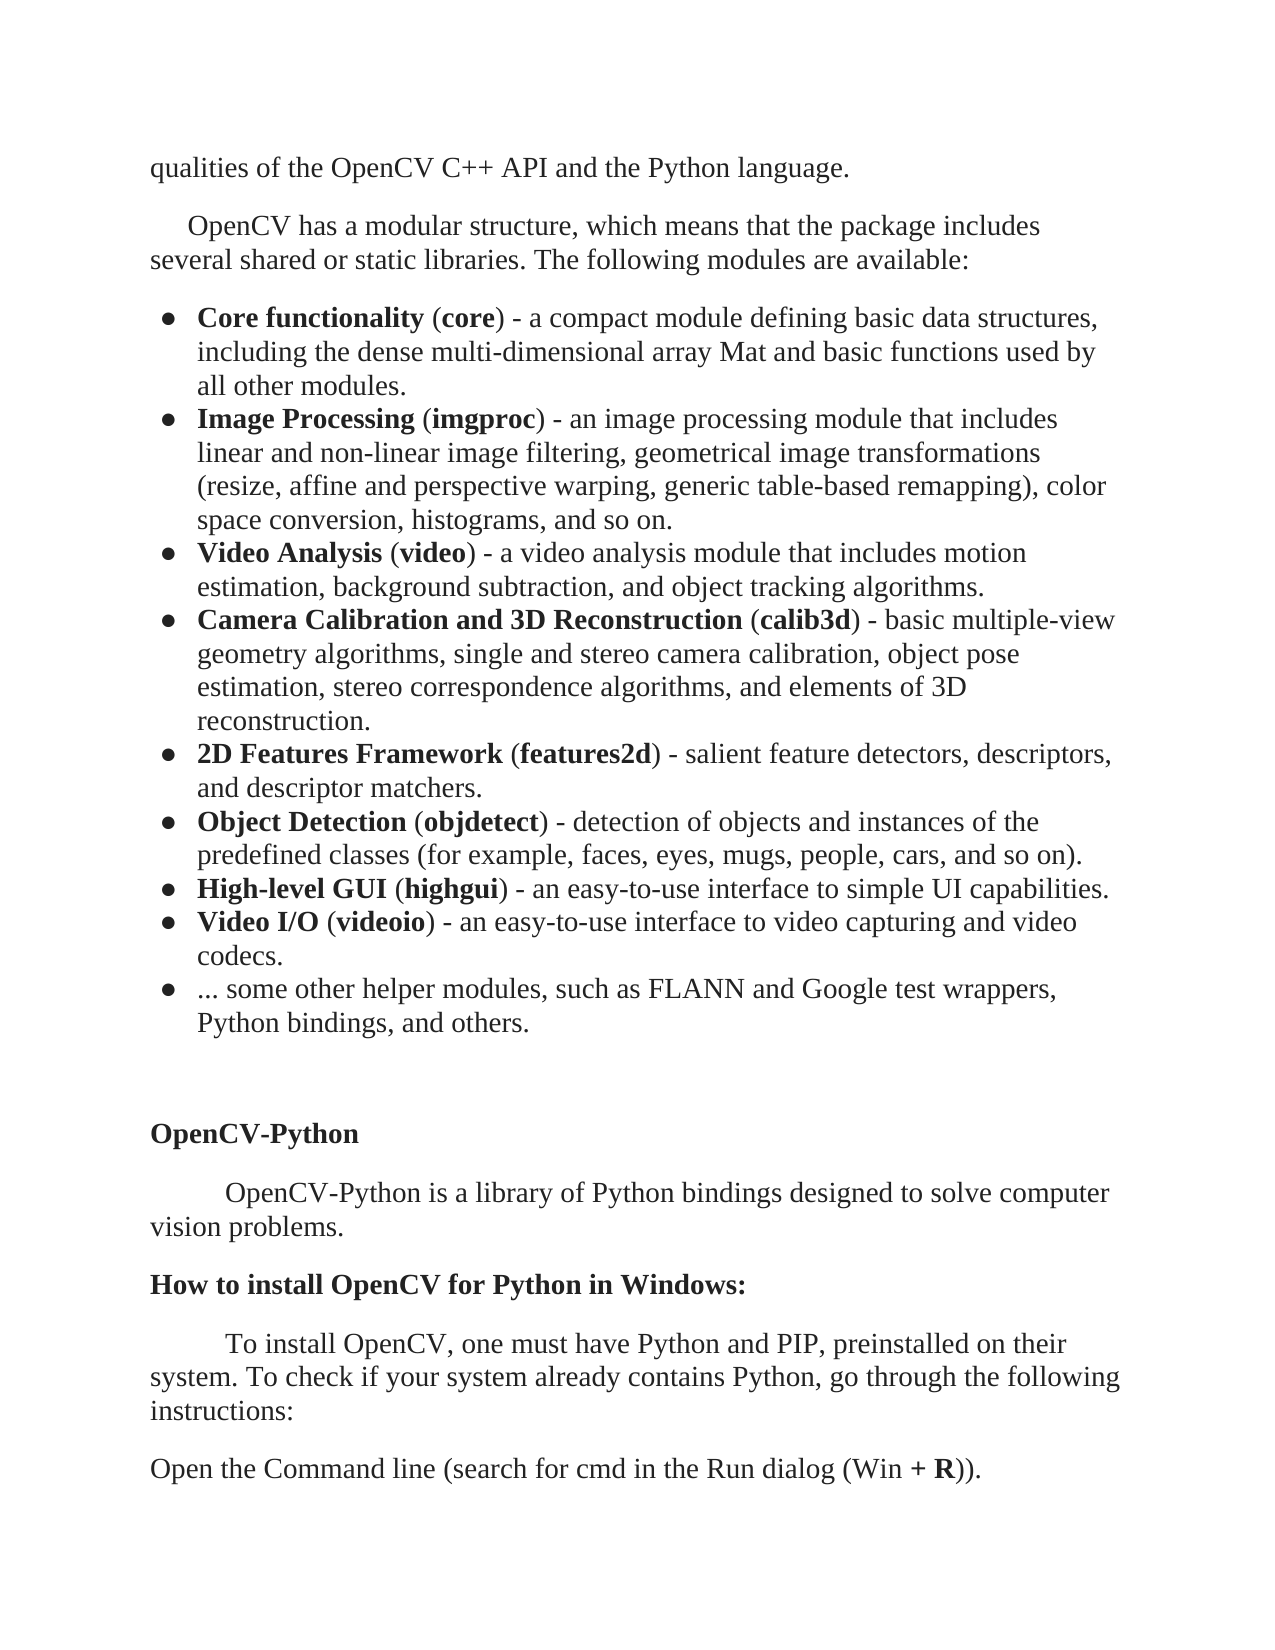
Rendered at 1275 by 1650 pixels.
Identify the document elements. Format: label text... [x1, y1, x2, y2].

text Open the Command line (search for cmd in the Run dialog (Win + R)). [150, 1451, 1125, 1485]
list Camera Calibration and 3D Reconstruction (calib3d) - basic multiple-view geometry algorithms, single and stereo camera calibration, object pose estimation, stereo correspondence algorithms, and elements of 3D reconstruction. [159, 602, 1125, 737]
list Core functionality (core) - a compact module defining basic data structures, including the dense multi-dimensional array Mat and basic functions used by all other modules. [159, 301, 1125, 401]
list High-level GUI (highgui) - an easy-to-use interface to simple UI capabilities. [159, 871, 1125, 904]
text How to install OpenCV for Python in Windows: [150, 1267, 1125, 1301]
list ... some other helper modules, such as FLANN and Google test wrappers, Python bindings, and others. [159, 971, 1125, 1038]
list Video I/O (videoio) - an easy-to-use interface to video capturing and video codecs. [159, 904, 1125, 971]
list Image Processing (imgproc) - an image processing module that includes linear and non-linear image filtering, geometrical image transformations (resize, affine and perspective warping, generic table-based remapping), color space conversion, histograms, and so on. [159, 401, 1125, 535]
text OpenCV-Python [150, 1117, 1125, 1150]
list Video Analysis (video) - a video analysis module that includes motion estimation, background subtraction, and object tracking algorithms. [159, 535, 1125, 602]
text To install OpenCV, one must have Python and PIP, preinstalled on their system. To check if your system already contains Python, go through the following instructions: [150, 1326, 1125, 1426]
list Object Detection (objdetect) - detection of objects and instances of the predefined classes (for example, faces, eyes, mugs, people, cars, and so on). [159, 804, 1125, 871]
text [150, 150, 1125, 183]
list 2D Features Framework (features2d) - salient feature detectors, descriptors, and descriptor matchers. [159, 737, 1125, 804]
text OpenCV has a modular structure, which means that the package includes several shared or static libraries. The following modules are available: [150, 208, 1125, 276]
text OpenCV-Python is a library of Python bindings designed to solve computer vision problems. [150, 1175, 1125, 1242]
